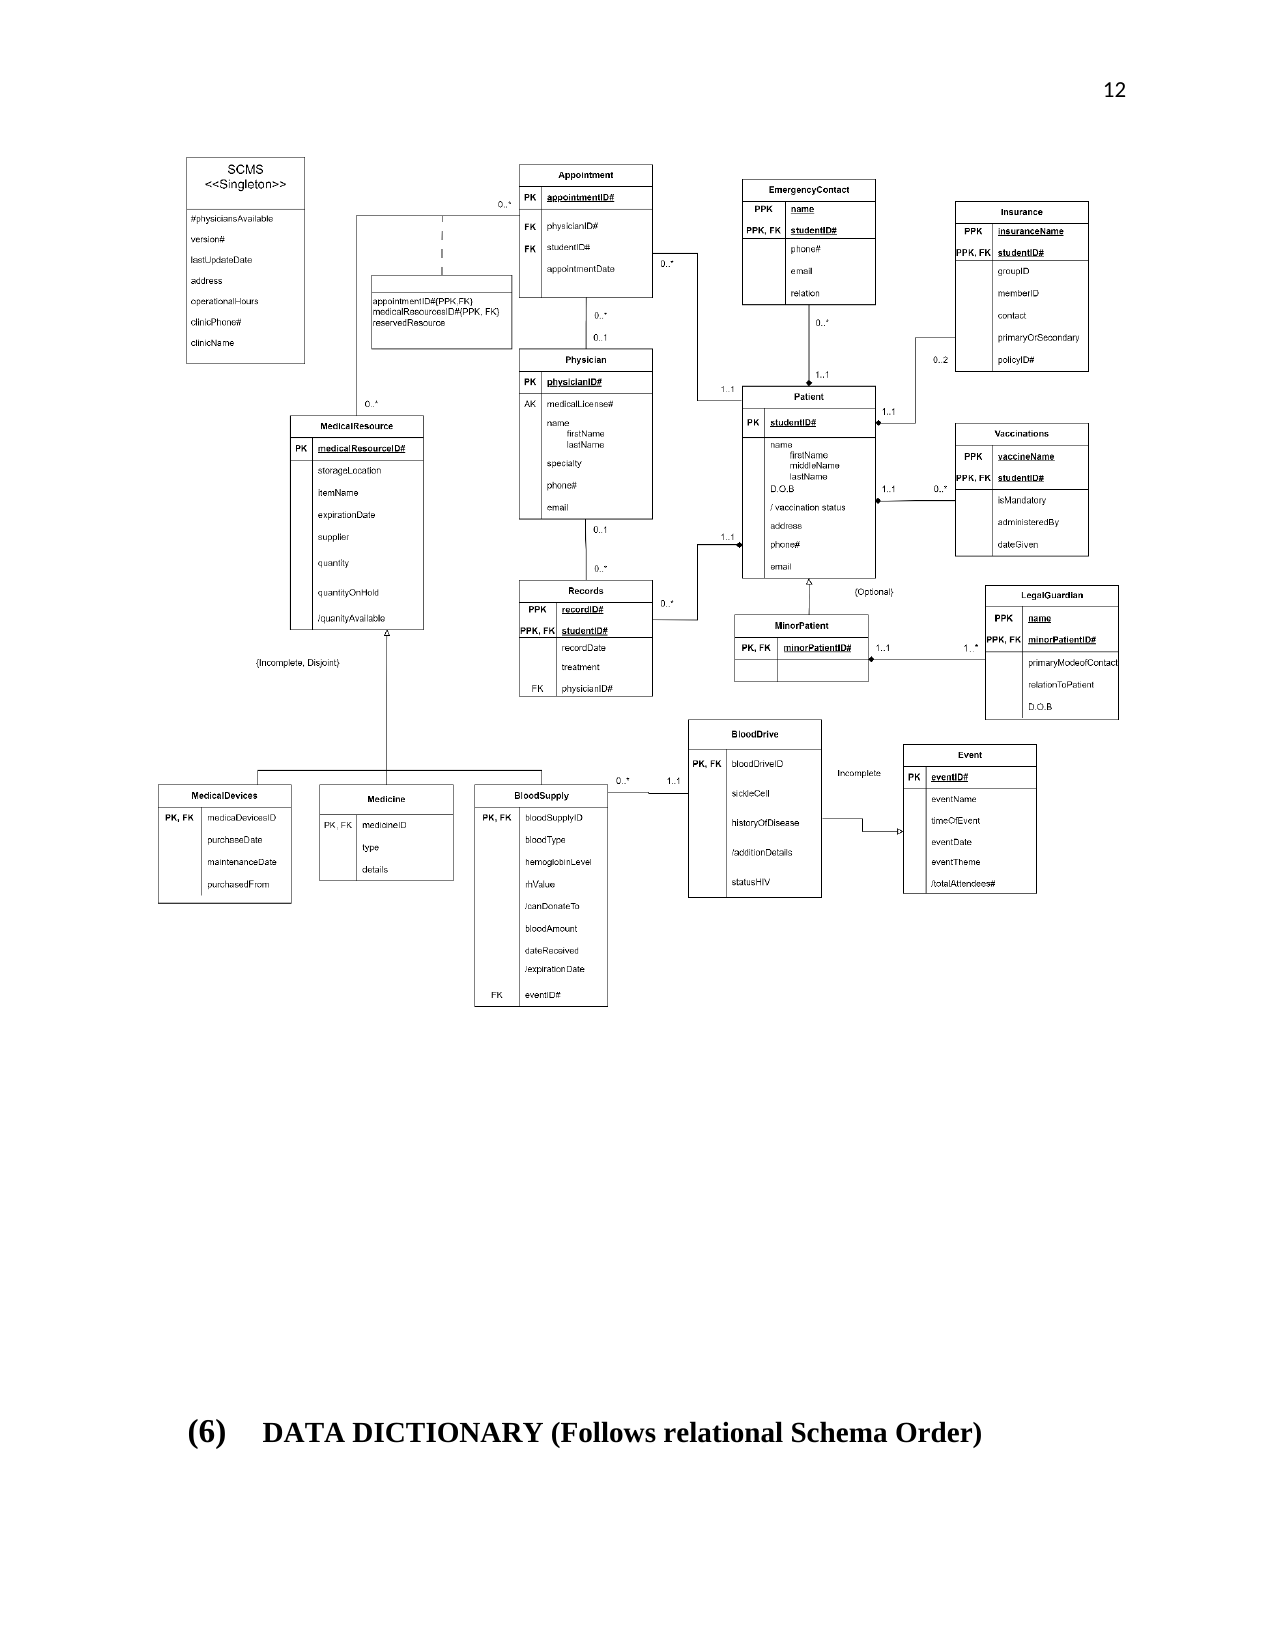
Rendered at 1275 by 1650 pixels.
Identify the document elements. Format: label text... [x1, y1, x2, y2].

picture [150, 150, 1125, 1014]
list DATA DICTIONARY (Follows relational Schema Order) [187, 1412, 1125, 1450]
